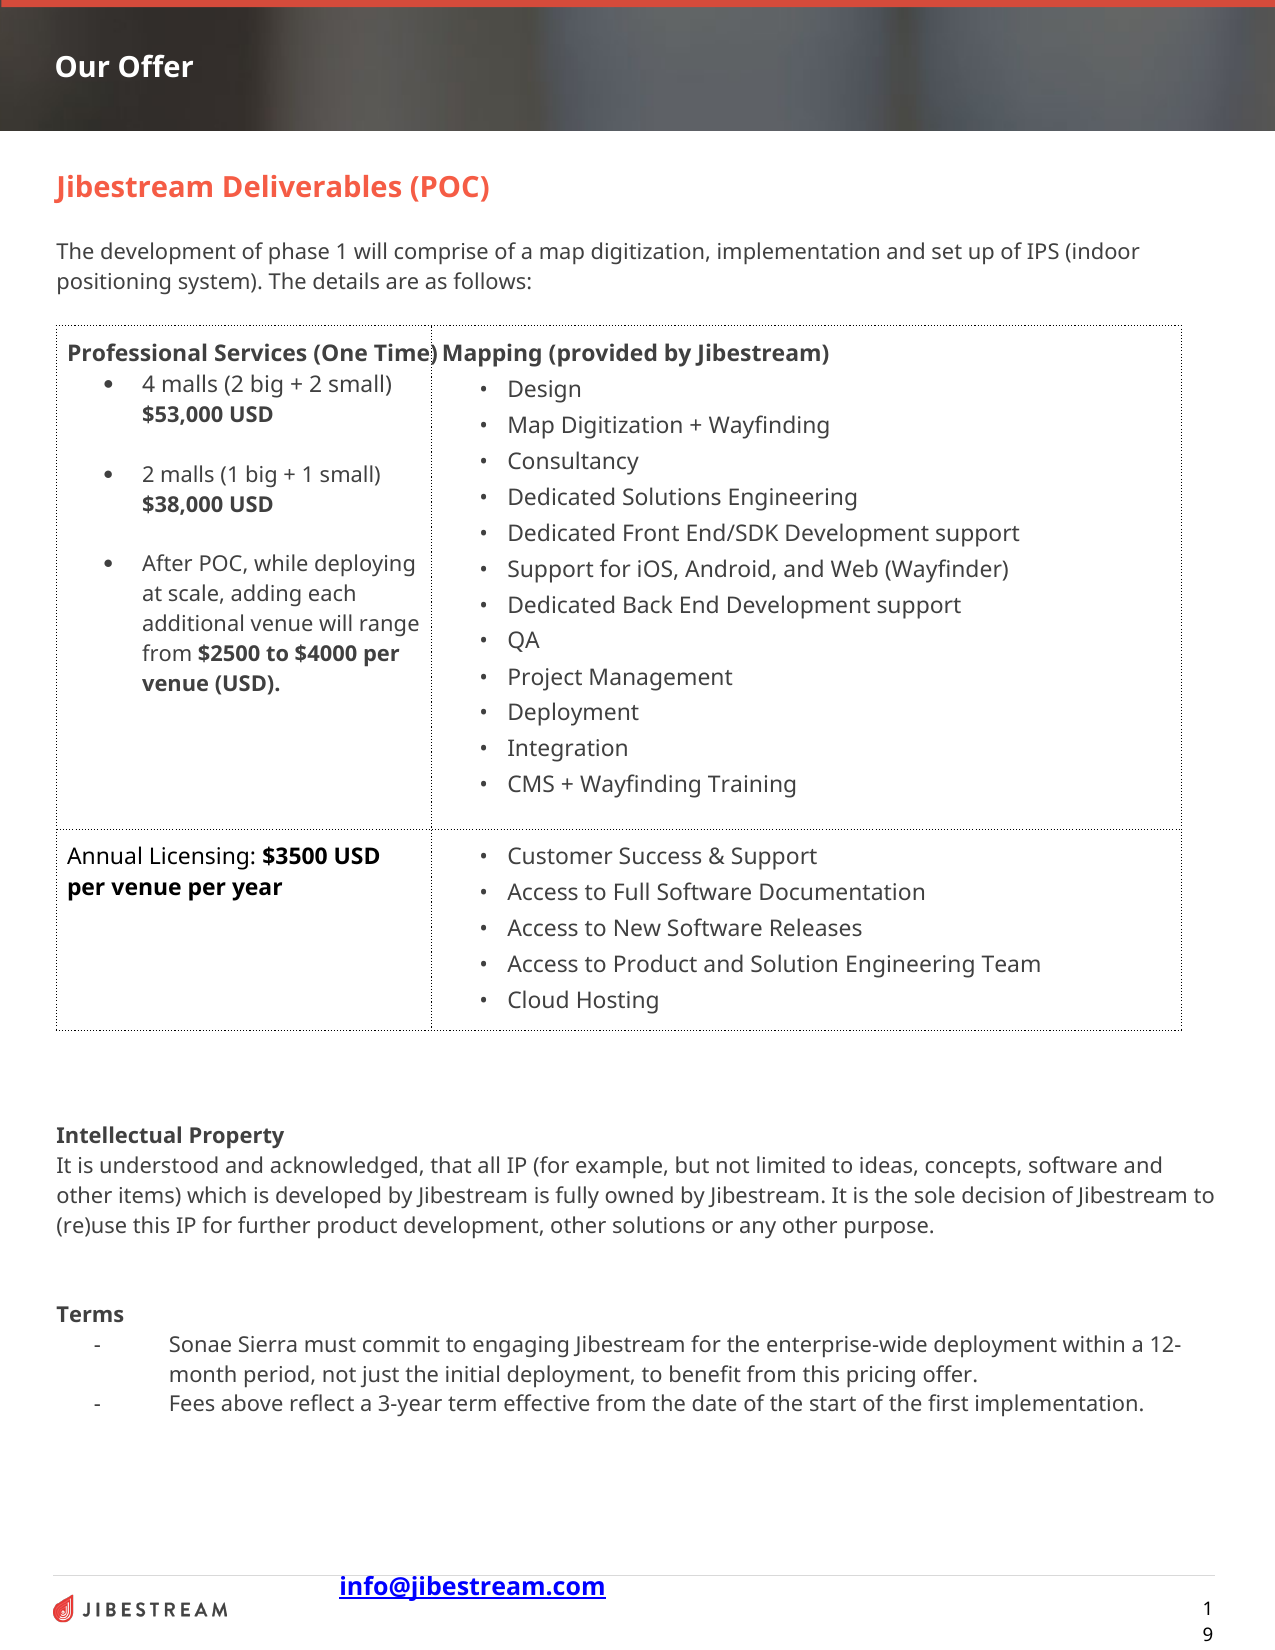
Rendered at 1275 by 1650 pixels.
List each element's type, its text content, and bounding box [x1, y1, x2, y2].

picture [52, 1594, 228, 1623]
table_header Professional Services (One Time): 4 malls (2 big + 2 small) $53,000 USD 2 malls (1 big + 1 small) $38,000 USD After POC, while deploying at scale, adding each additional venue will range from $2500 to $4000 per venue (USD). [56, 325, 431, 828]
picture [0, 0, 1275, 131]
table_header Mapping (provided by Jibestream) Design Map Digitization + Wayfinding Consultancy Dedicated Solutions Engineering Dedicated Front End/SDK Development support Support for iOS, Android, and Web (Wayfinder) Dedicated Back End Development support QA Project Management Deployment Integration CMS + Wayfinding Training [431, 325, 1181, 828]
table_cell Customer Success & Support Access to Full Software Documentation Access to New Software Releases Access to Product and Solution Engineering Team Cloud Hosting [431, 829, 1181, 1030]
text It is understood and acknowledged, that all IP (for example, but not limited to ideas, concepts, software and other items) which is developed by Jibestream is fully owned by Jibestream. It is the sole decision of Jibestream to (re)use this IP for further product development, other solutions or any other purpose. [56, 1150, 1219, 1239]
list Sonae Sierra must commit to engaging Jibestream for the enterprise-wide deployment within a 12-month period, not just the initial deployment, to benefit from this pricing offer. [94, 1329, 1219, 1388]
list Fees above reflect a 3-year term effective from the date of the start of the first implementation. [94, 1388, 1219, 1418]
text Terms [56, 1299, 1219, 1329]
table_cell Annual Licensing: $3500 USD per venue per year [56, 829, 431, 1030]
text The development of phase 1 will comprise of a map digitization, implementation and set up of IPS (indoor positioning system). The details are as follows: [56, 236, 1219, 296]
text Jibestream Deliverables (POC) [56, 167, 1219, 206]
text Intellectual Property [56, 1120, 1219, 1150]
